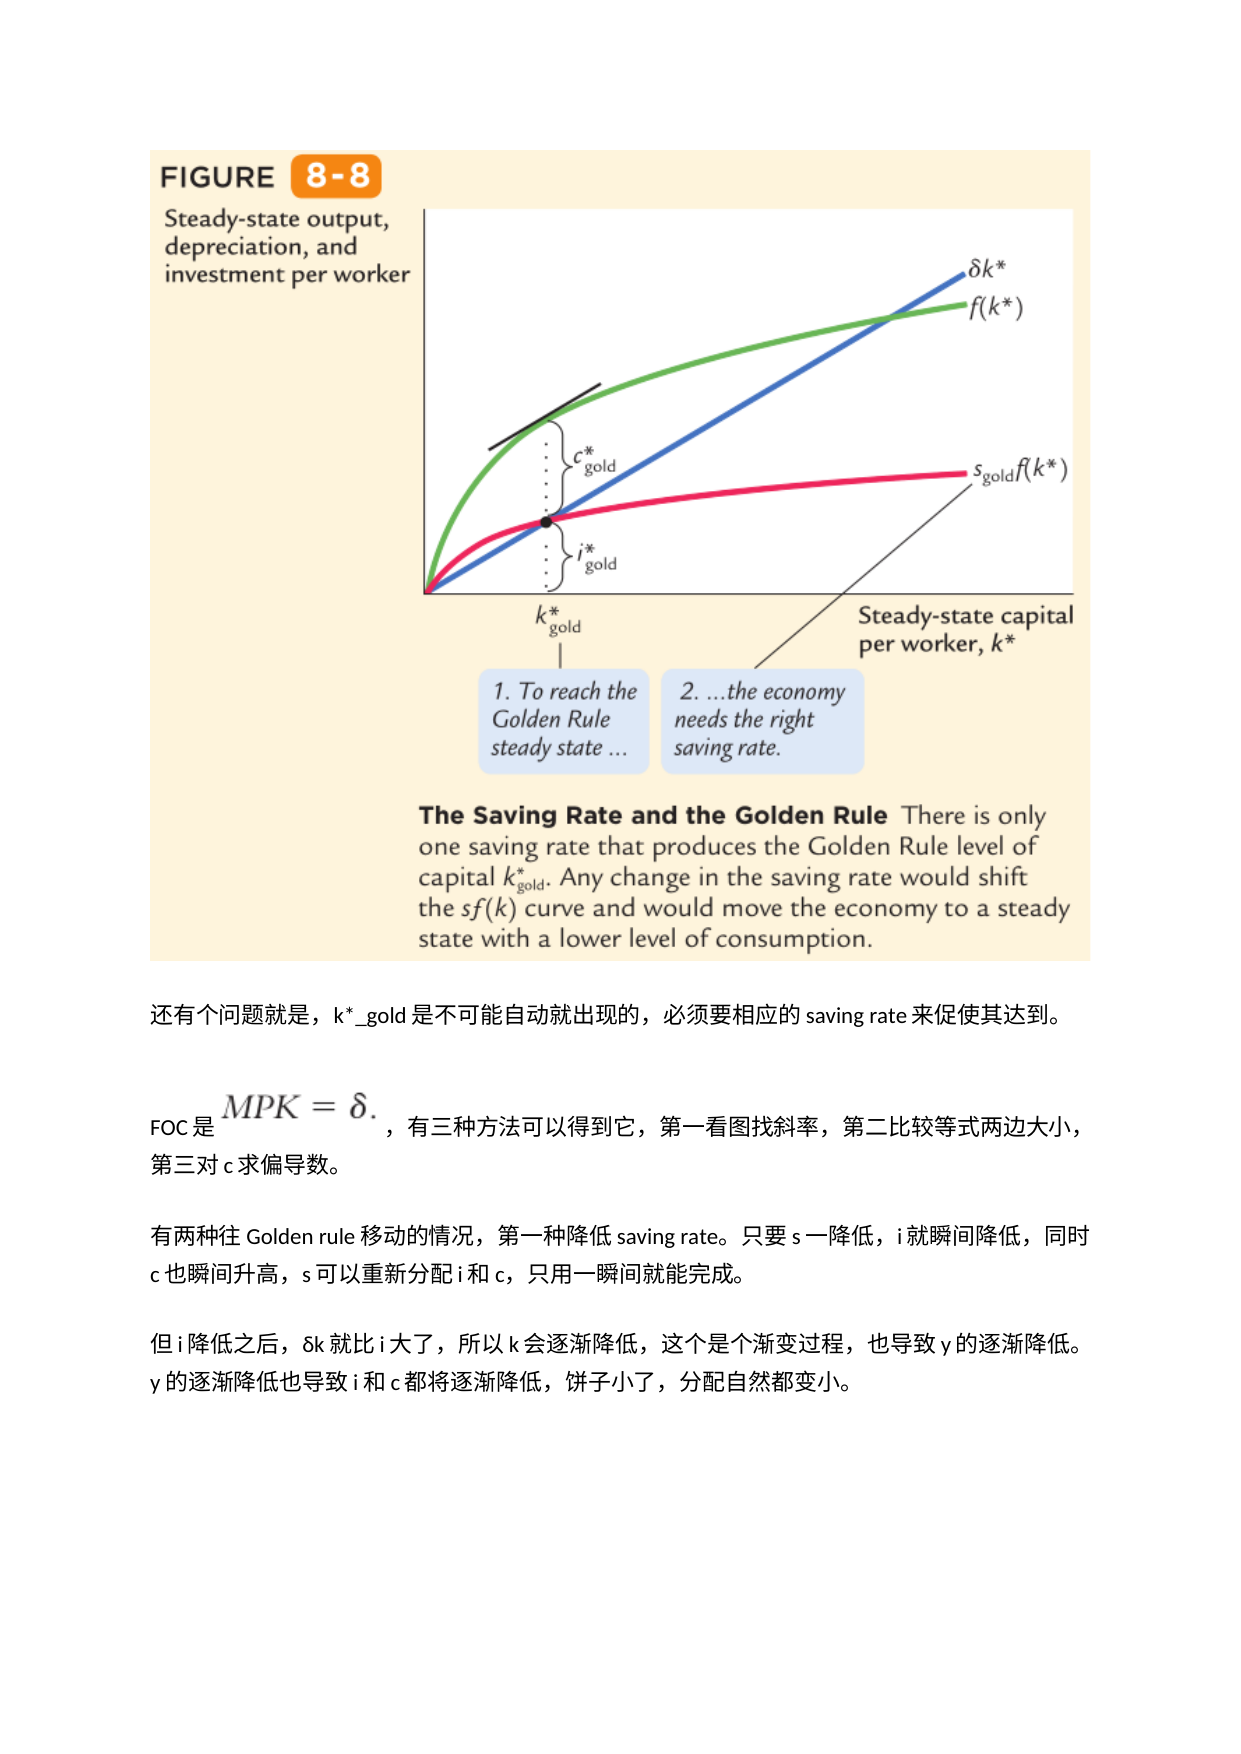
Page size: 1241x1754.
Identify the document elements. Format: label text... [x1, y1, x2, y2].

text 还有个问题就是，k*_gold是不可能自动就出现的，必须要相应的saving rate来促使其达到。 [150, 997, 1090, 1030]
picture [215, 1067, 385, 1136]
picture [150, 150, 1091, 961]
text 但i降低之后，δk就比i大了，所以k会逐渐降低，这个是个渐变过程，也导致y的逐渐降低。y的逐渐降低也导致i和c都将逐渐降低，饼子小了，分配自然都变小。 [150, 1326, 1090, 1397]
text FOC是，有三种方法可以得到它，第一看图找斜率，第二比较等式两边大小，第三对c求偏导数。 [150, 1067, 1090, 1181]
text 有两种往Golden rule移动的情况，第一种降低saving rate。只要s一降低，i就瞬间降低，同时c也瞬间升高，s可以重新分配i和c，只用一瞬间就能完成。 [150, 1218, 1090, 1289]
